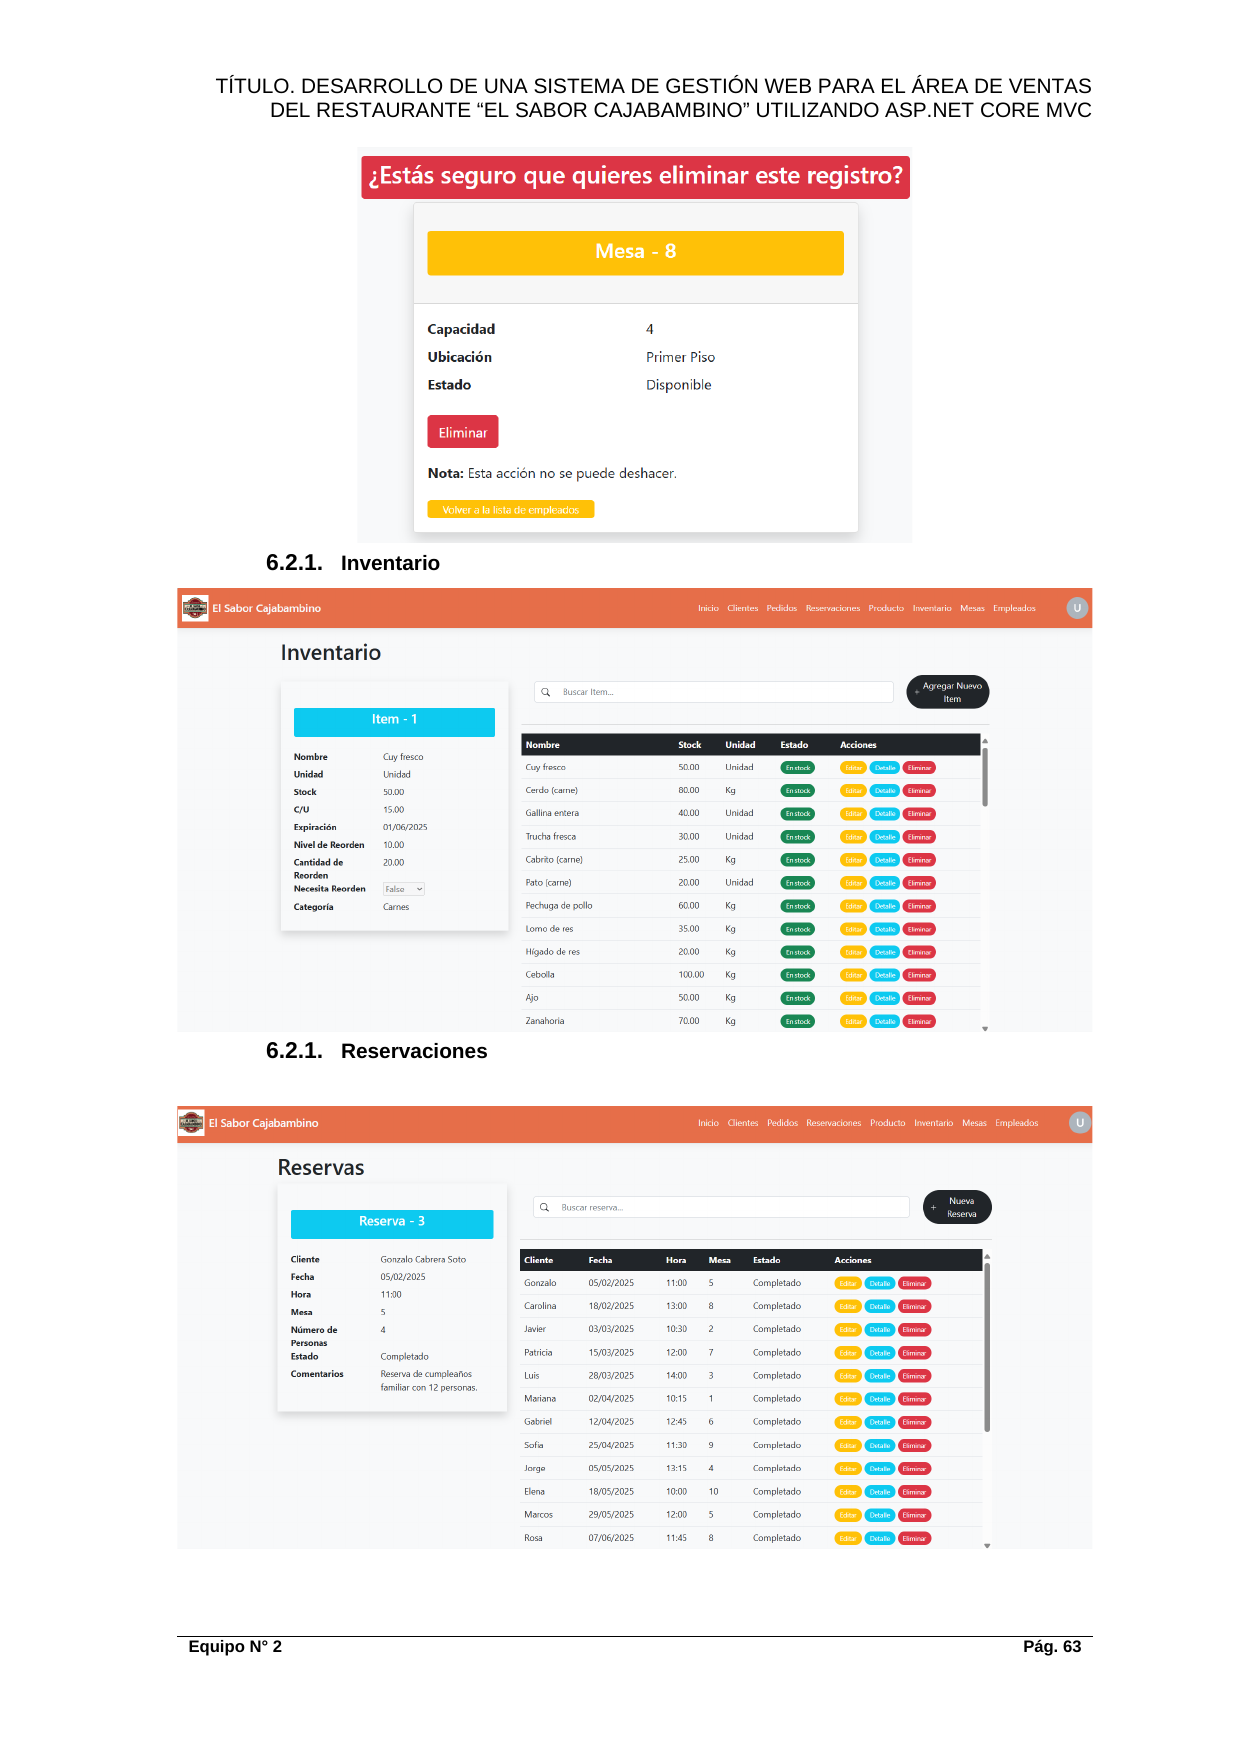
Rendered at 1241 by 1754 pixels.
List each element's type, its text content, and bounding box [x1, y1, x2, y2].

subtitle Inventario [266, 549, 1092, 576]
picture [177, 588, 1093, 1032]
picture [357, 147, 913, 543]
subtitle Reservaciones [266, 1037, 1092, 1064]
picture [177, 1106, 1093, 1549]
